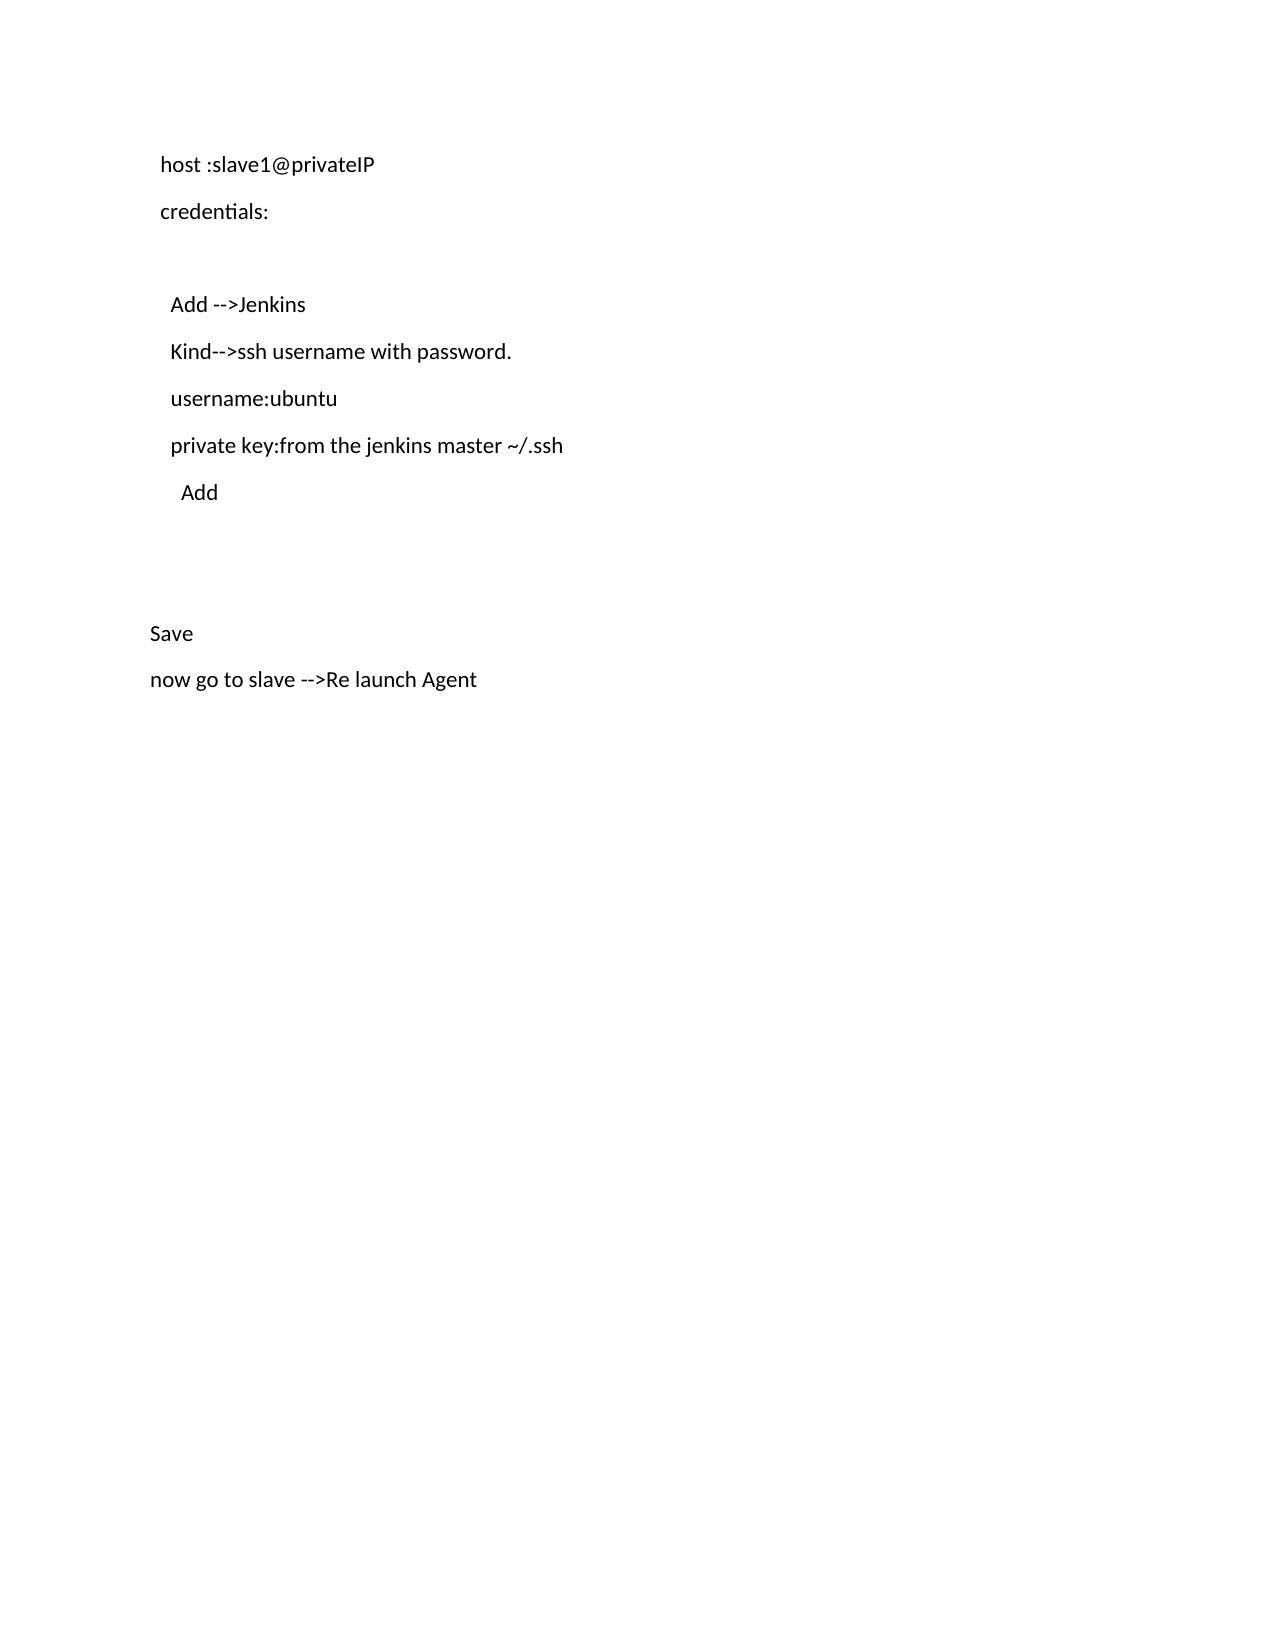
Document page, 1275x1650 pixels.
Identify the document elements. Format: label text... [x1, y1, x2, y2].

text Save [150, 619, 1125, 647]
text Add -->Jenkins [150, 291, 1125, 319]
text credentials: [150, 197, 1125, 225]
text host :slave1@privateIP [150, 150, 1125, 178]
text username:ubuntu [150, 384, 1125, 412]
text Add [150, 478, 1125, 506]
text now go to slave -->Re launch Agent [150, 666, 1125, 694]
text Kind-->ssh username with password. [150, 337, 1125, 366]
text private key:from the jenkins master ~/.ssh [150, 431, 1125, 459]
